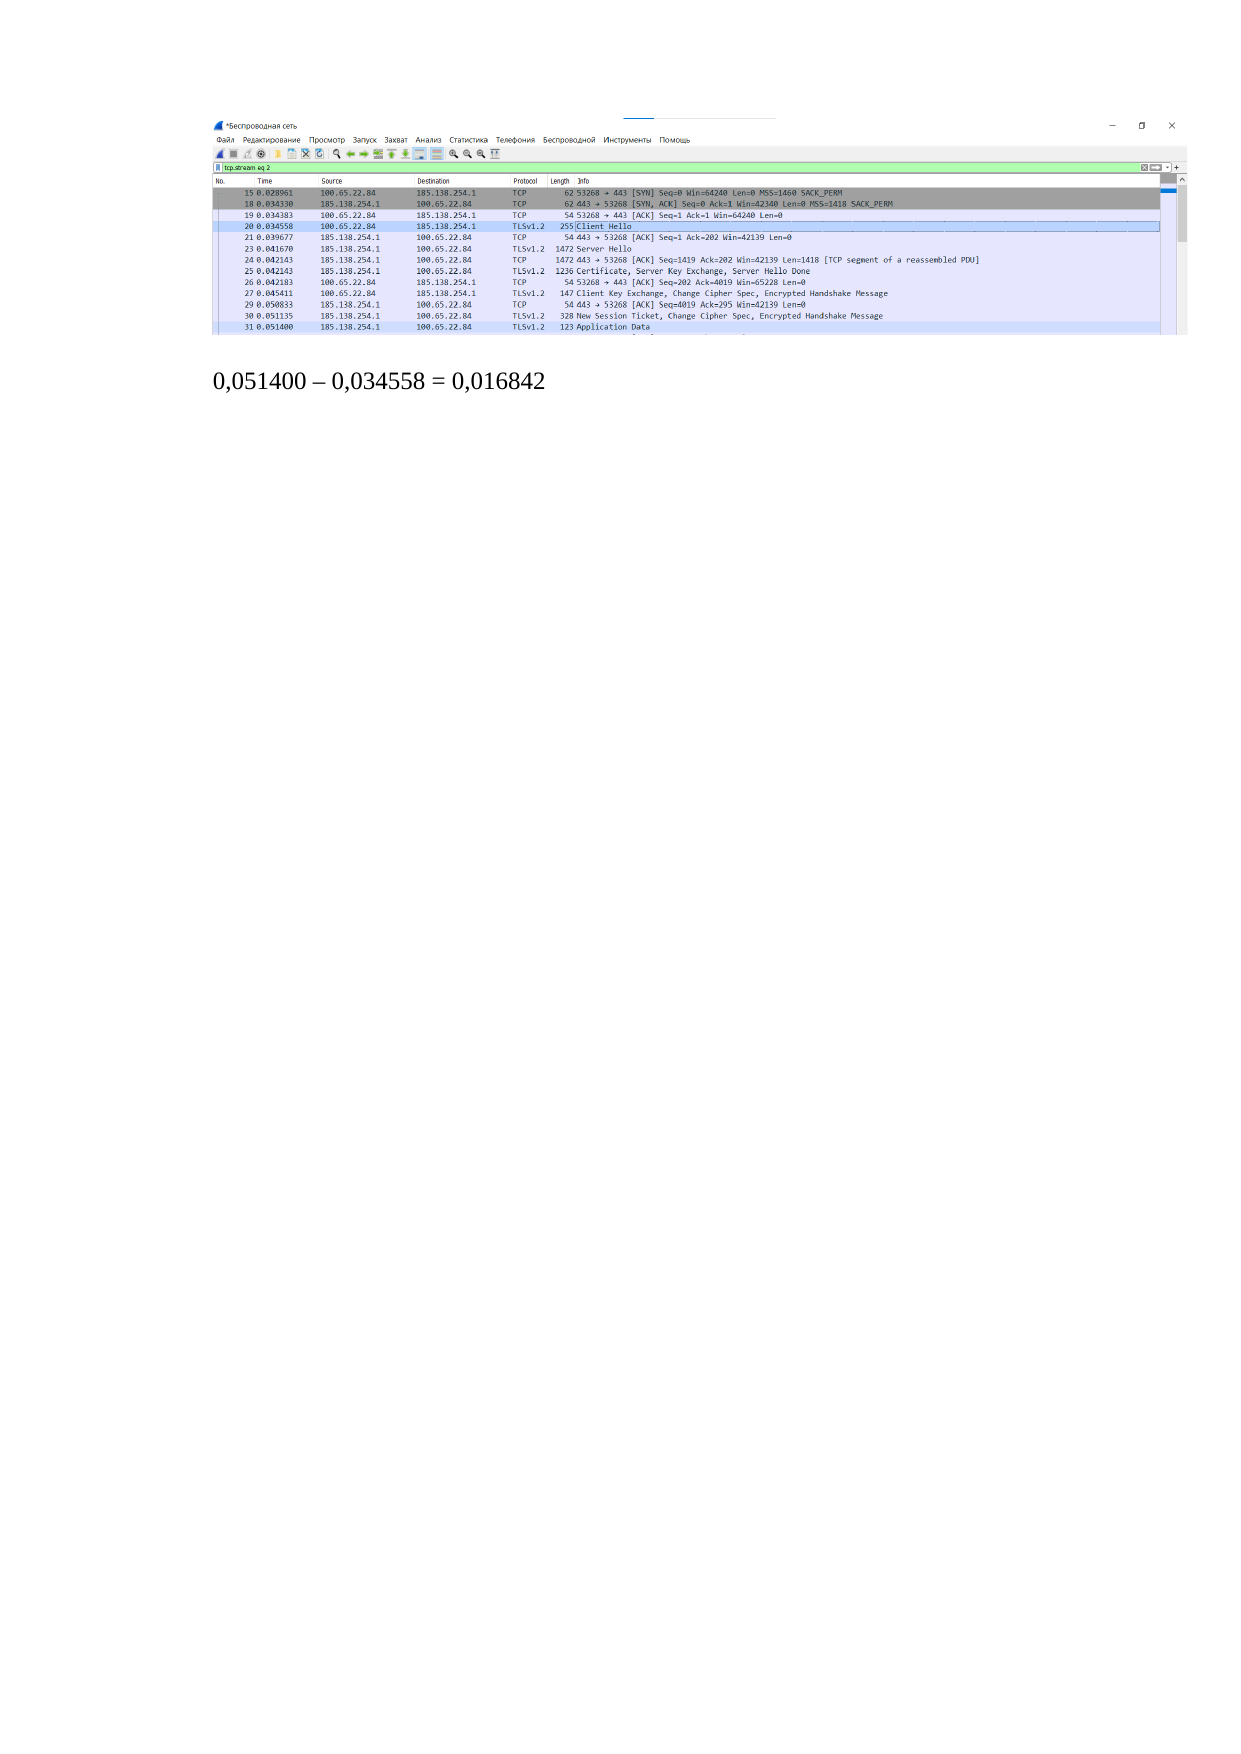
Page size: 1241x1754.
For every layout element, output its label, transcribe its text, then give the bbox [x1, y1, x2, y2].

text 0,051400 – 0,034558 = 0,016842 [177, 366, 1152, 395]
picture [212, 118, 1188, 335]
